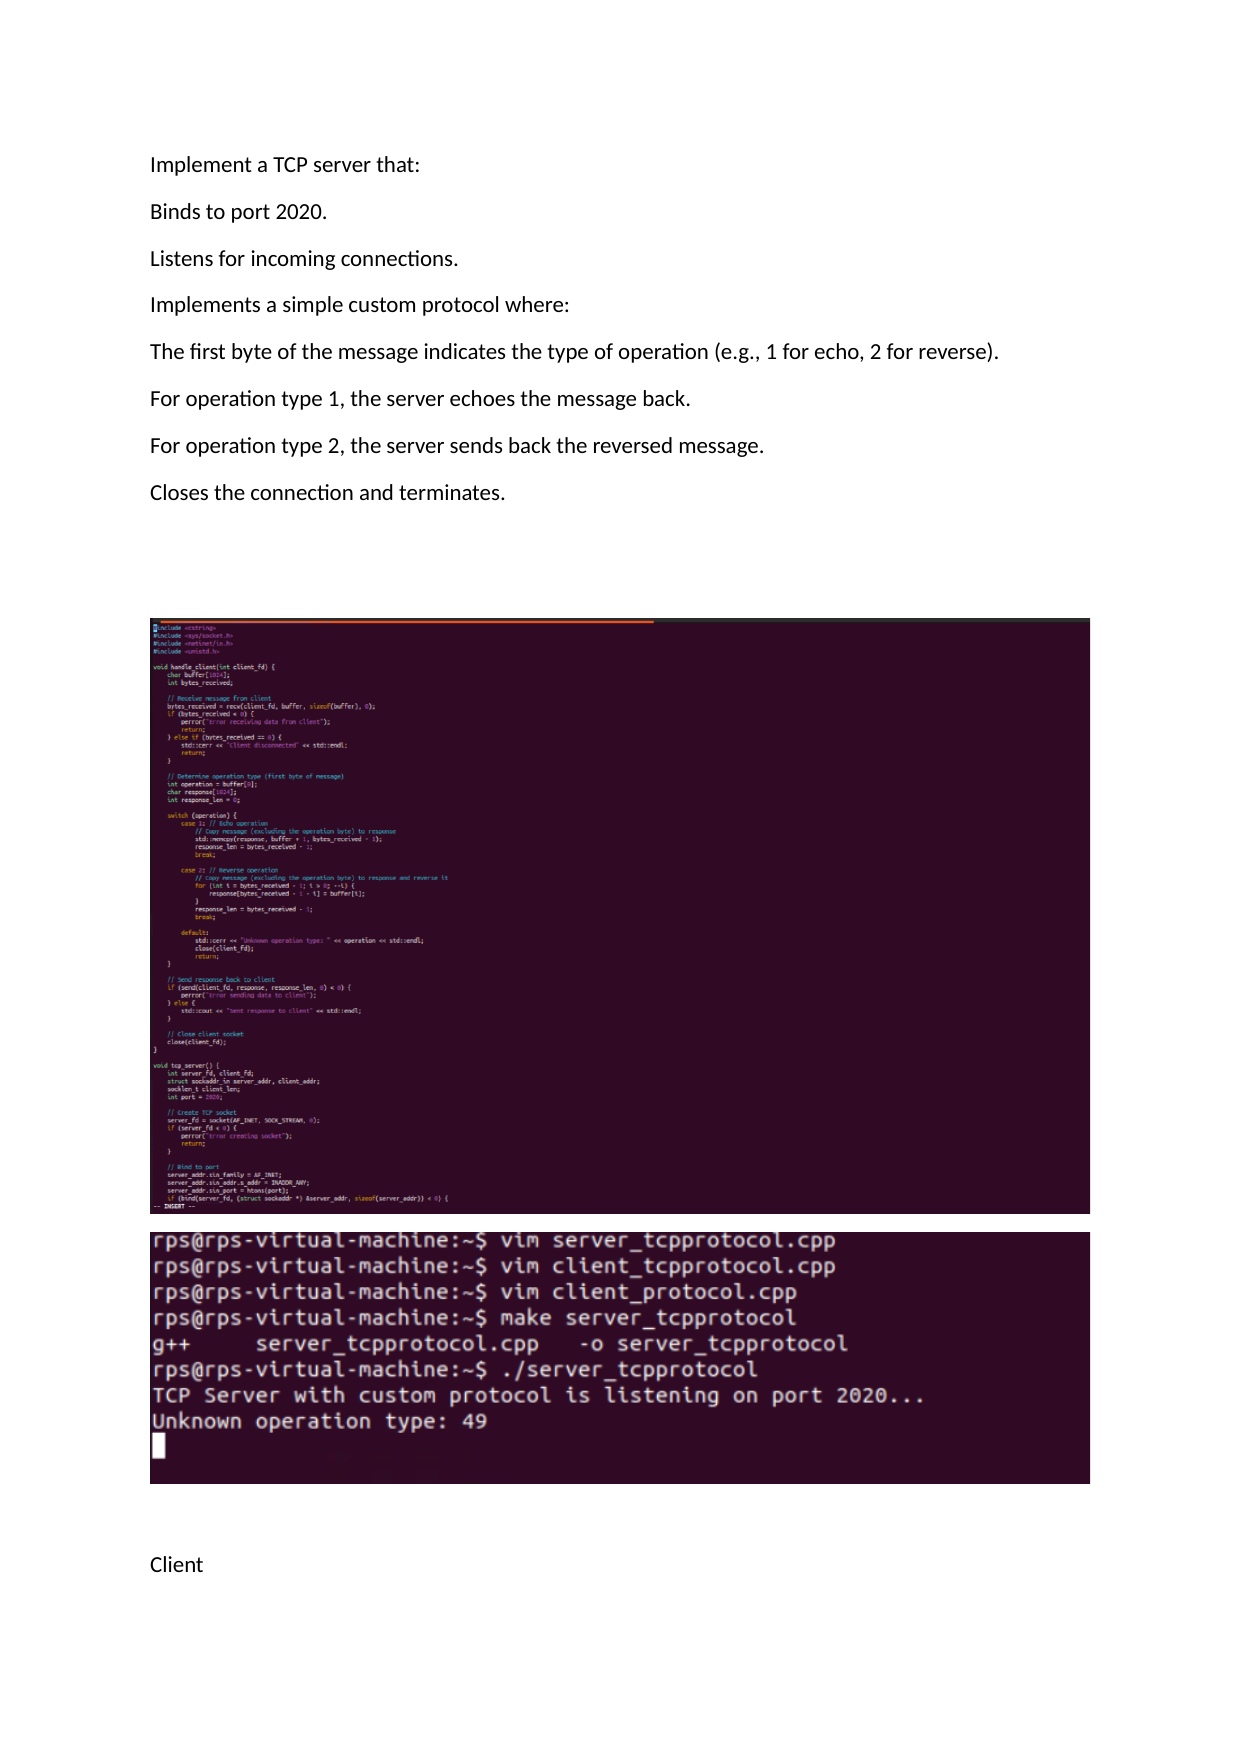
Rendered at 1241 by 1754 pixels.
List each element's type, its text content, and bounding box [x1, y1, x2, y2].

text Closes the connection and terminates. [150, 478, 1090, 506]
text Client [150, 1550, 1090, 1578]
text Implements a simple custom protocol where: [150, 291, 1090, 319]
picture [150, 1232, 1091, 1484]
text Implement a TCP server that: [150, 150, 1090, 178]
text Binds to port 2020. [150, 197, 1090, 225]
text The first byte of the message indicates the type of operation (e.g., 1 for echo, 2 for reverse). [150, 337, 1090, 366]
text Listens for incoming connections. [150, 244, 1090, 272]
picture [150, 618, 1091, 1214]
text For operation type 1, the server echoes the message back. [150, 384, 1090, 412]
text For operation type 2, the server sends back the reversed message. [150, 431, 1090, 459]
